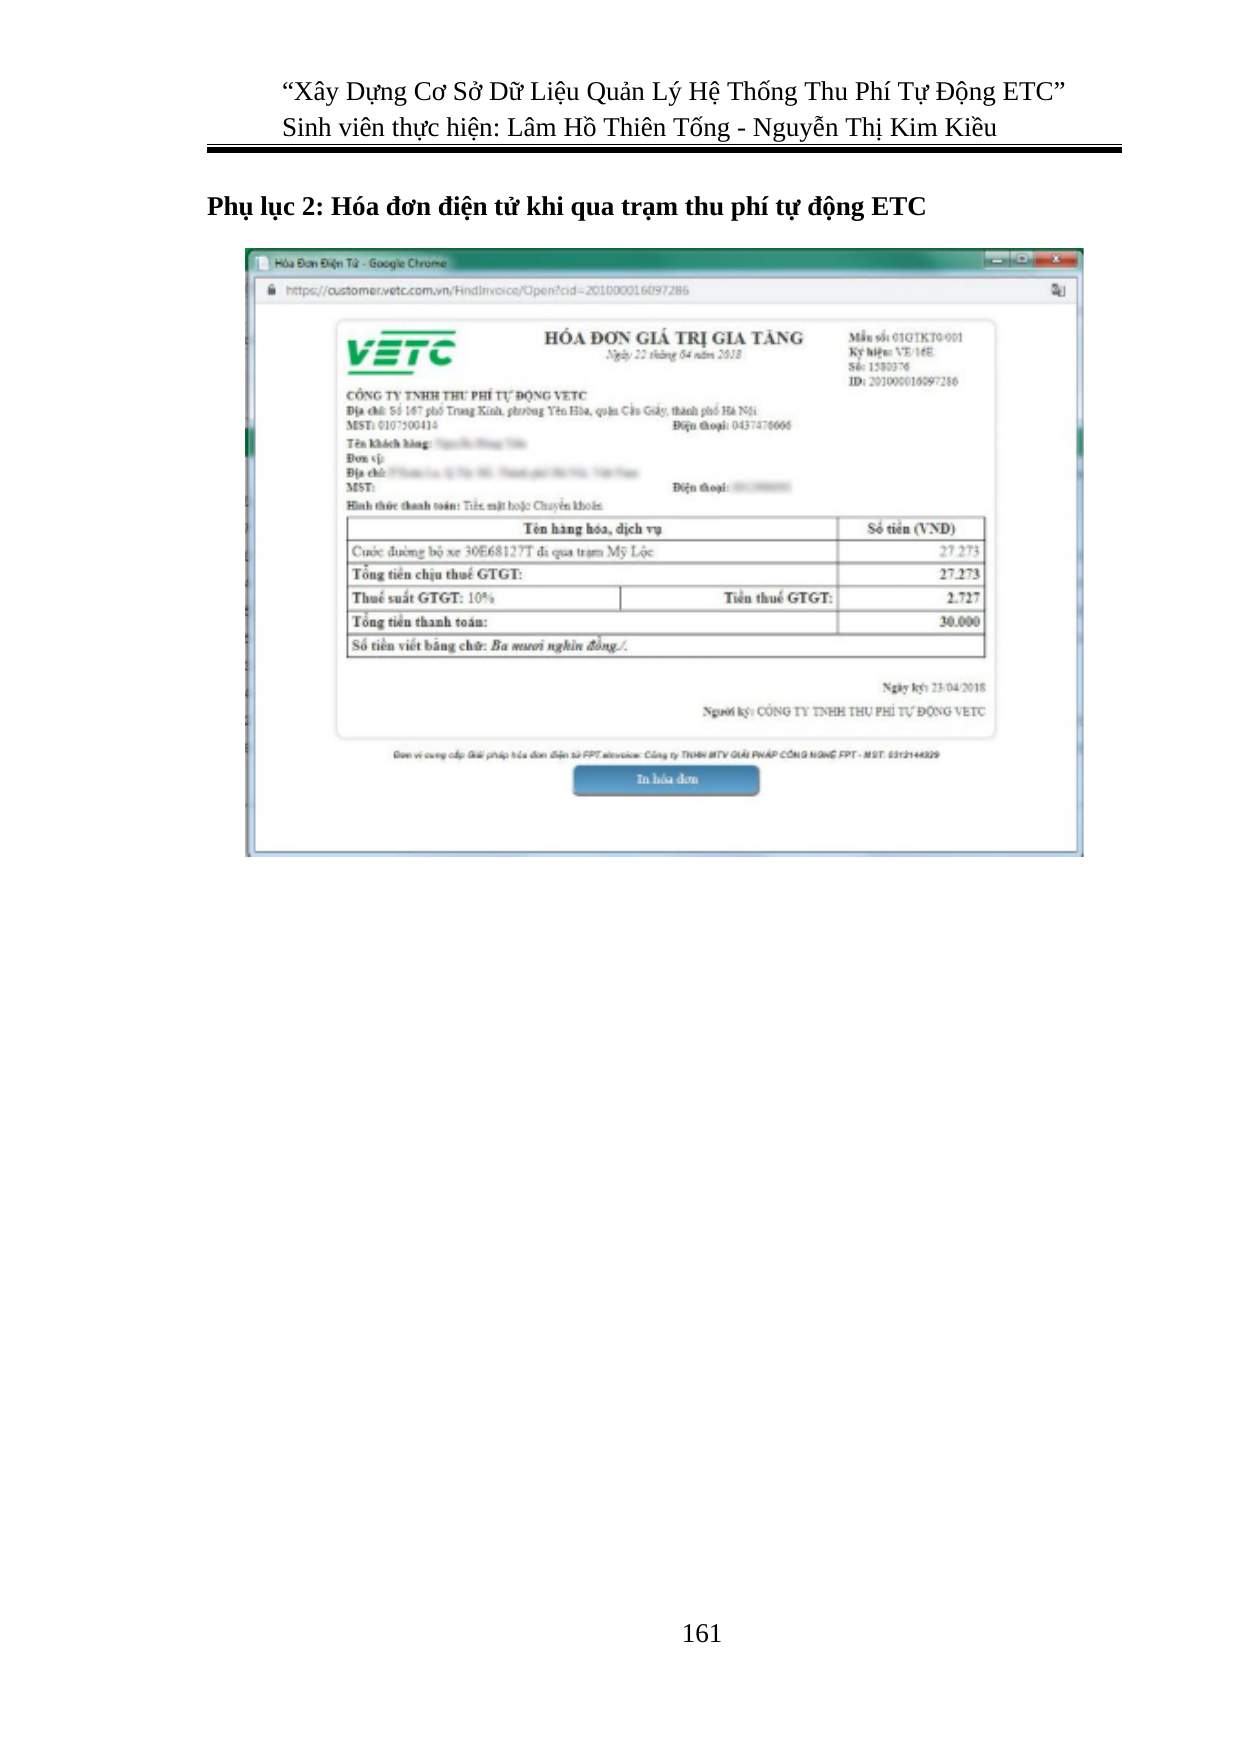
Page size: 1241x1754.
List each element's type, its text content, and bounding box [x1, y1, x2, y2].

list Phụ lục 2: Hóa đơn điện tử khi qua trạm thu phí tự động ETC [207, 190, 1122, 221]
picture [245, 248, 1084, 857]
